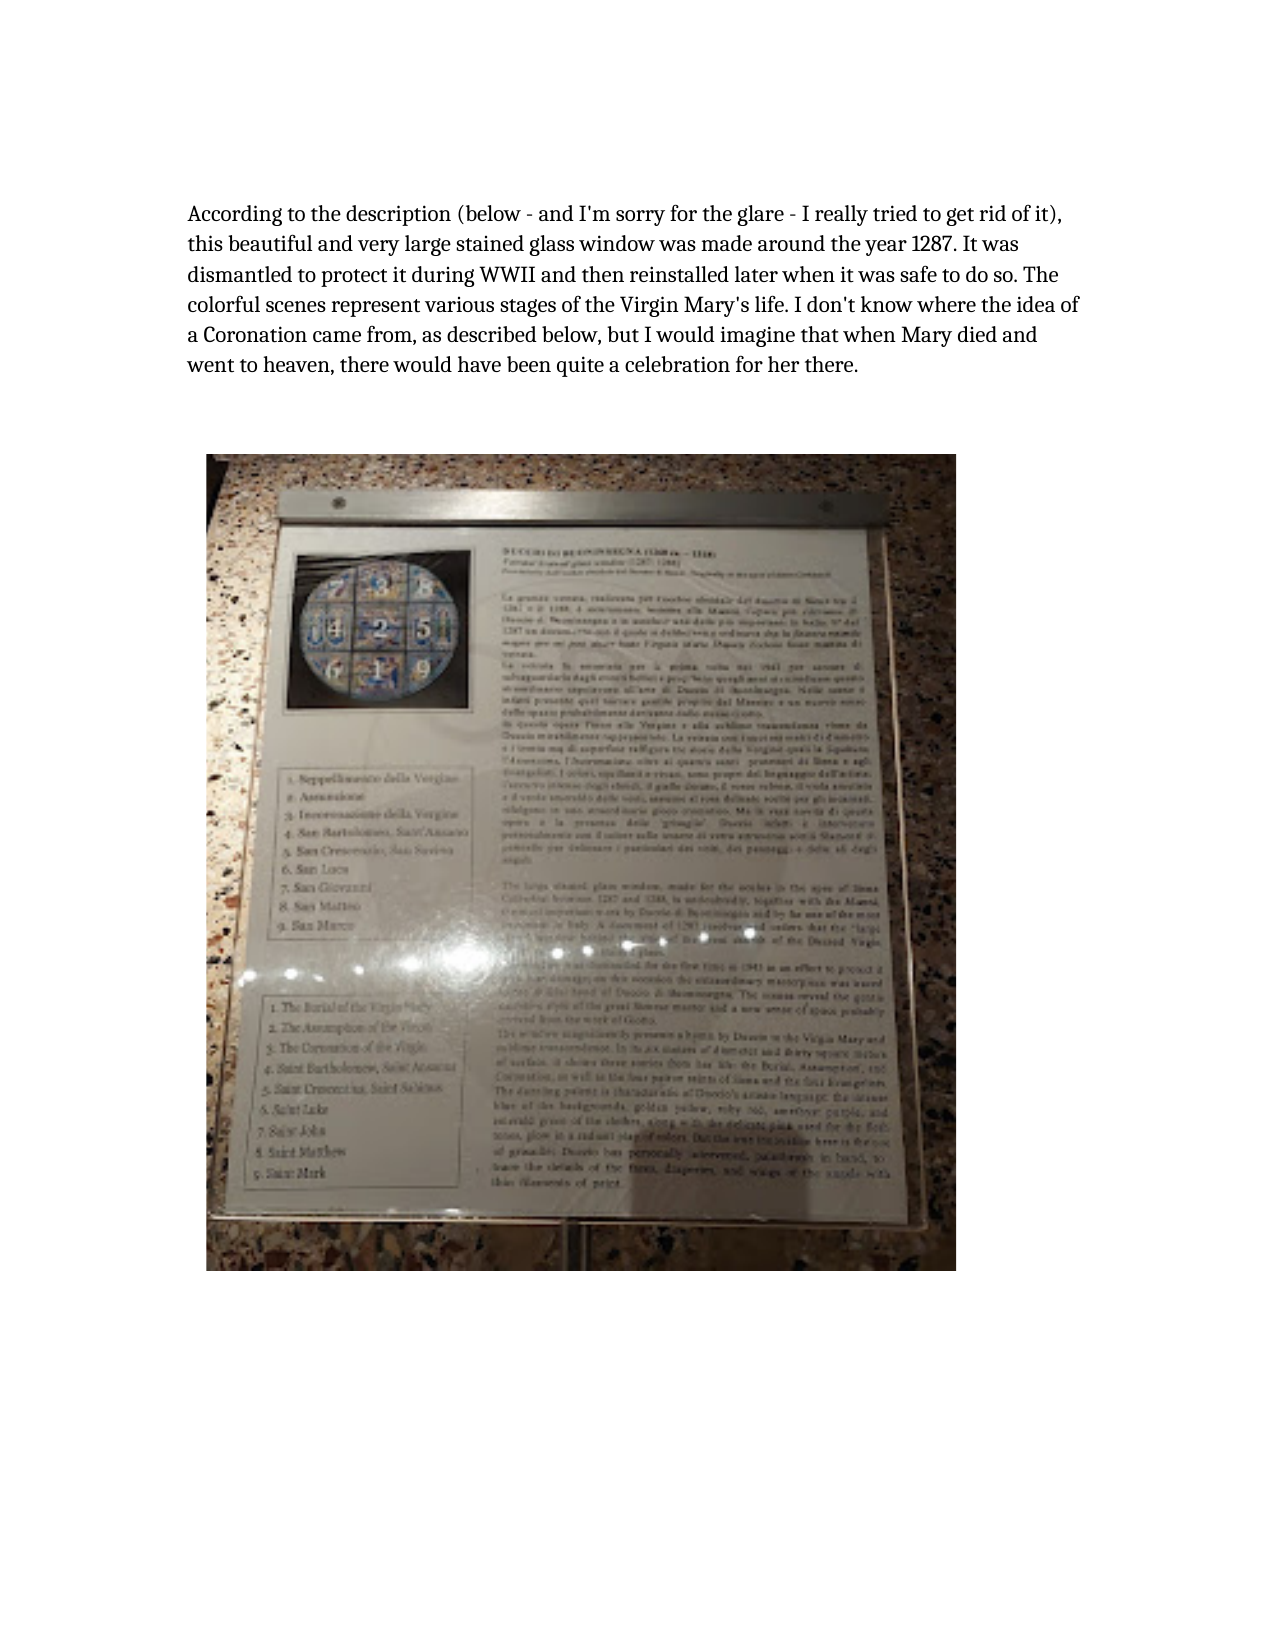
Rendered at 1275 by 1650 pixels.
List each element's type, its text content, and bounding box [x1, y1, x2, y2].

picture [206, 454, 957, 1271]
text According to the description (below - and I'm sorry for the glare - I really tried to get rid of it), this beautiful and very large stained glass window was made around the year 1287. It was dismantled to protect it during WWII and then reinstalled later when it was safe to do so. The colorful scenes represent various stages of the Virgin Mary's life. I don't know where the idea of a Coronation came from, as described below, but I would imagine that when Mary died and went to heaven, there would have been quite a celebration for her there. [187, 201, 1087, 378]
